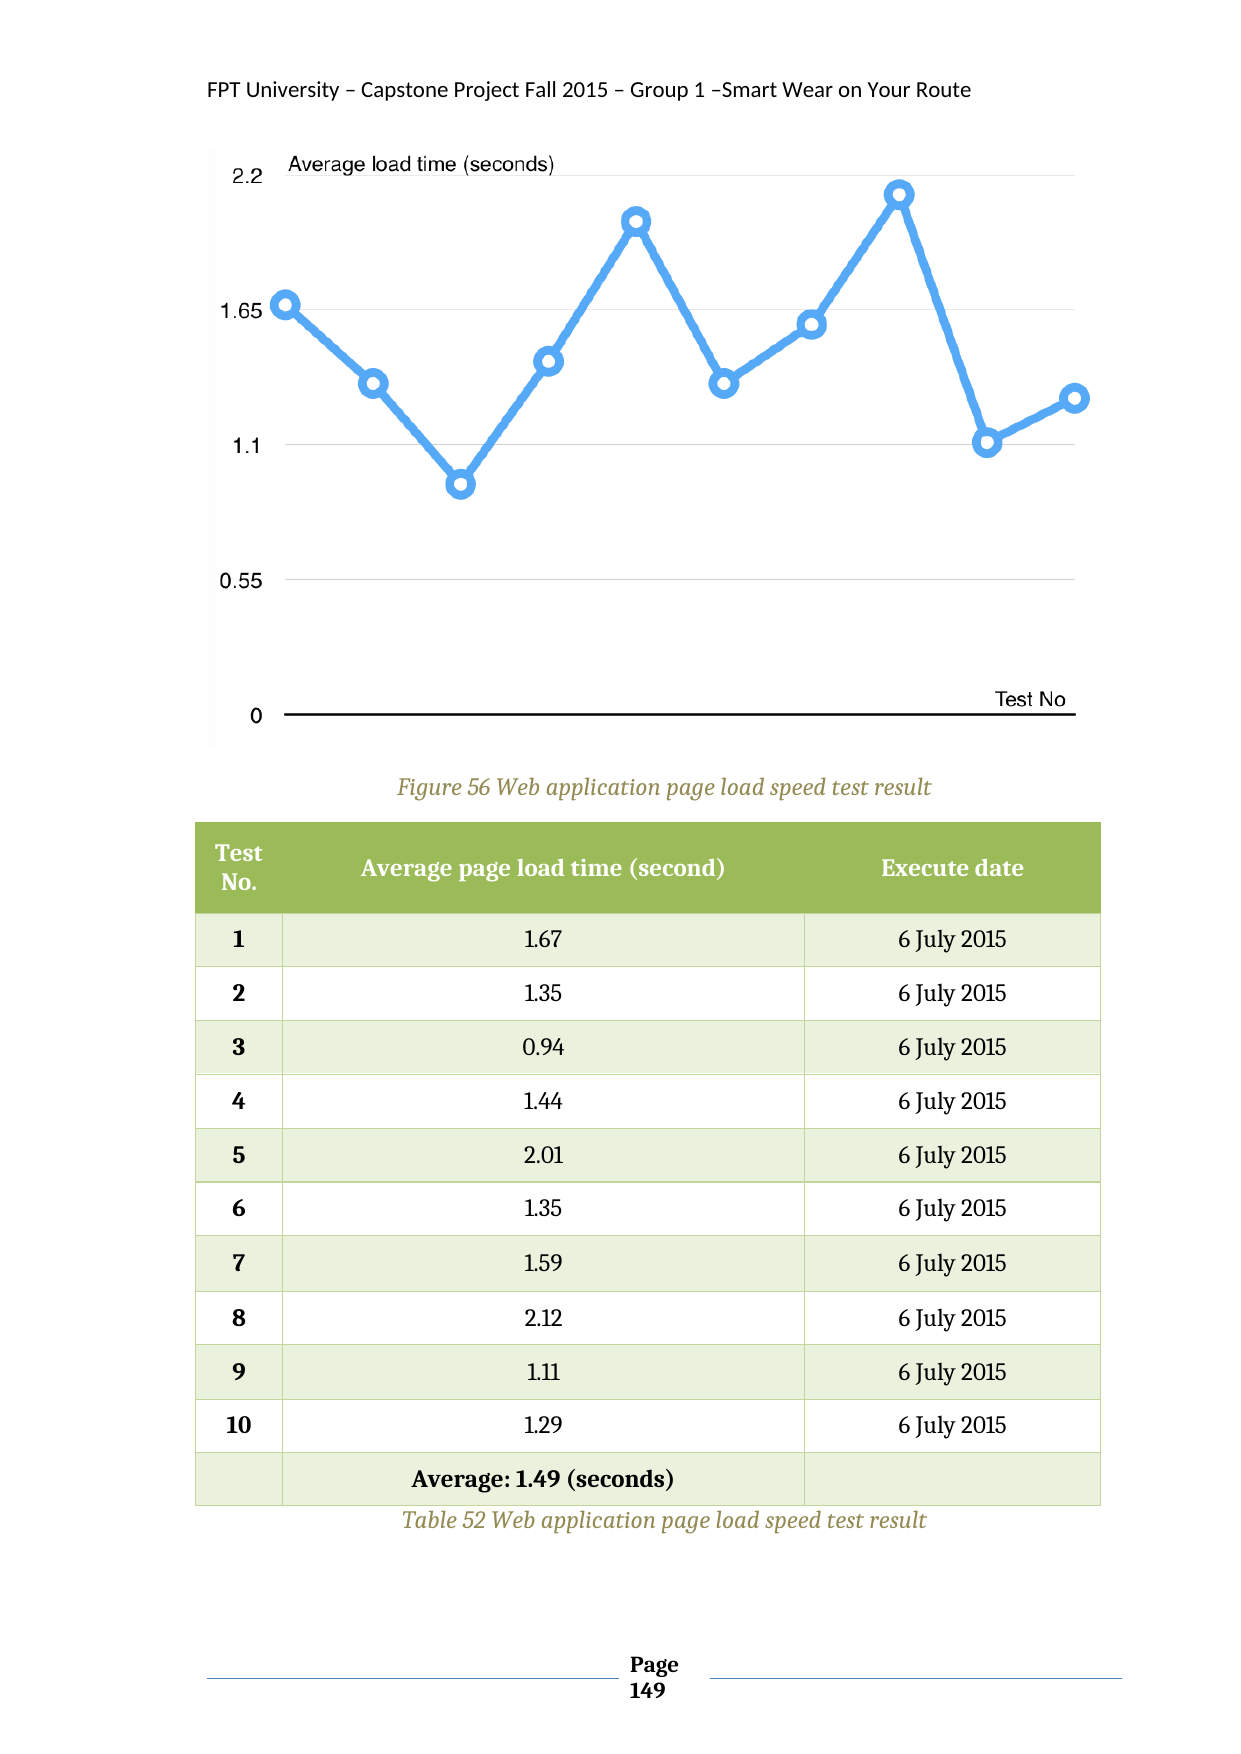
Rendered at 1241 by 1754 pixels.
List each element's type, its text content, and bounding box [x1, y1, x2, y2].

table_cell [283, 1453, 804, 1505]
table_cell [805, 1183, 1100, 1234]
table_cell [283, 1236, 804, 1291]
picture [206, 147, 1122, 748]
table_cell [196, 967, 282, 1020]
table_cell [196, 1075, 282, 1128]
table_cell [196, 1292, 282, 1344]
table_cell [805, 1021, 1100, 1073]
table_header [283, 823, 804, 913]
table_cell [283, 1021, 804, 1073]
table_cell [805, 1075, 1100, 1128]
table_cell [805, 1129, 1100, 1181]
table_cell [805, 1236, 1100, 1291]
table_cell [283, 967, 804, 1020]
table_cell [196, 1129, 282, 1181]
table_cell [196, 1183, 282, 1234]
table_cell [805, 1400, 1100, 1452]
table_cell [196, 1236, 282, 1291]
text Figure 56 Web application page load speed test result [207, 773, 1122, 801]
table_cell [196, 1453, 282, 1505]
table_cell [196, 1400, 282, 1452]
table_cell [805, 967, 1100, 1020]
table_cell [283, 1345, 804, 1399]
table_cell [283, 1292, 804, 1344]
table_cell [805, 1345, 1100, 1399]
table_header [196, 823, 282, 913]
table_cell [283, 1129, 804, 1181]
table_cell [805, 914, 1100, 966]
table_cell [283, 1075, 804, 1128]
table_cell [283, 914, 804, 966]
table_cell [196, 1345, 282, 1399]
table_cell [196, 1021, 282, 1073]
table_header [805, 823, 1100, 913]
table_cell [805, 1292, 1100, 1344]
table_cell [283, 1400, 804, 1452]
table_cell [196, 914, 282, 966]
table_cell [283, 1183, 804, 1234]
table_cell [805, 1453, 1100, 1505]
text Table 52 Web application page load speed test result [207, 1506, 1122, 1535]
